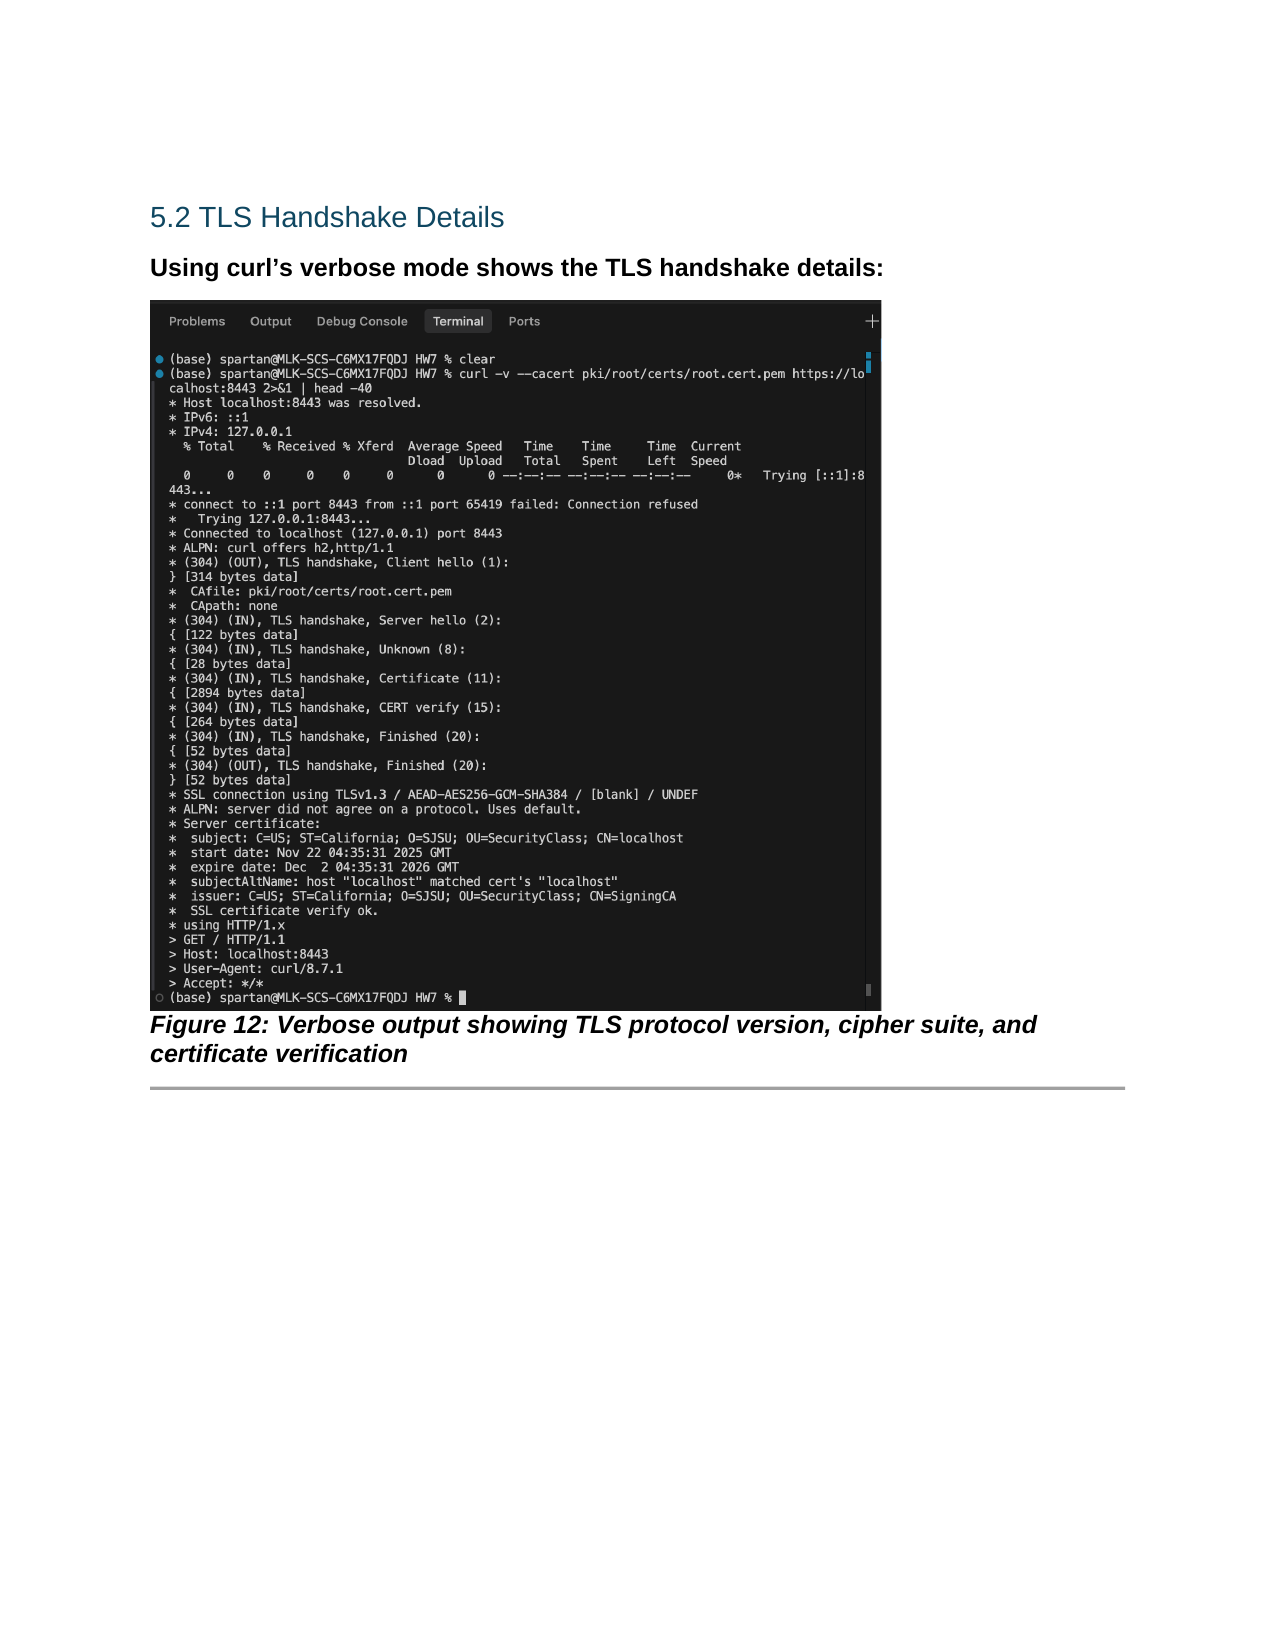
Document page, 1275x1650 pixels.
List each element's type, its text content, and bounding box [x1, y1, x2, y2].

subtitle 5.2 TLS Handshake Details [150, 200, 1125, 234]
picture [150, 300, 882, 1011]
text Using curl’s verbose mode shows the TLS handshake details: [150, 252, 1125, 281]
